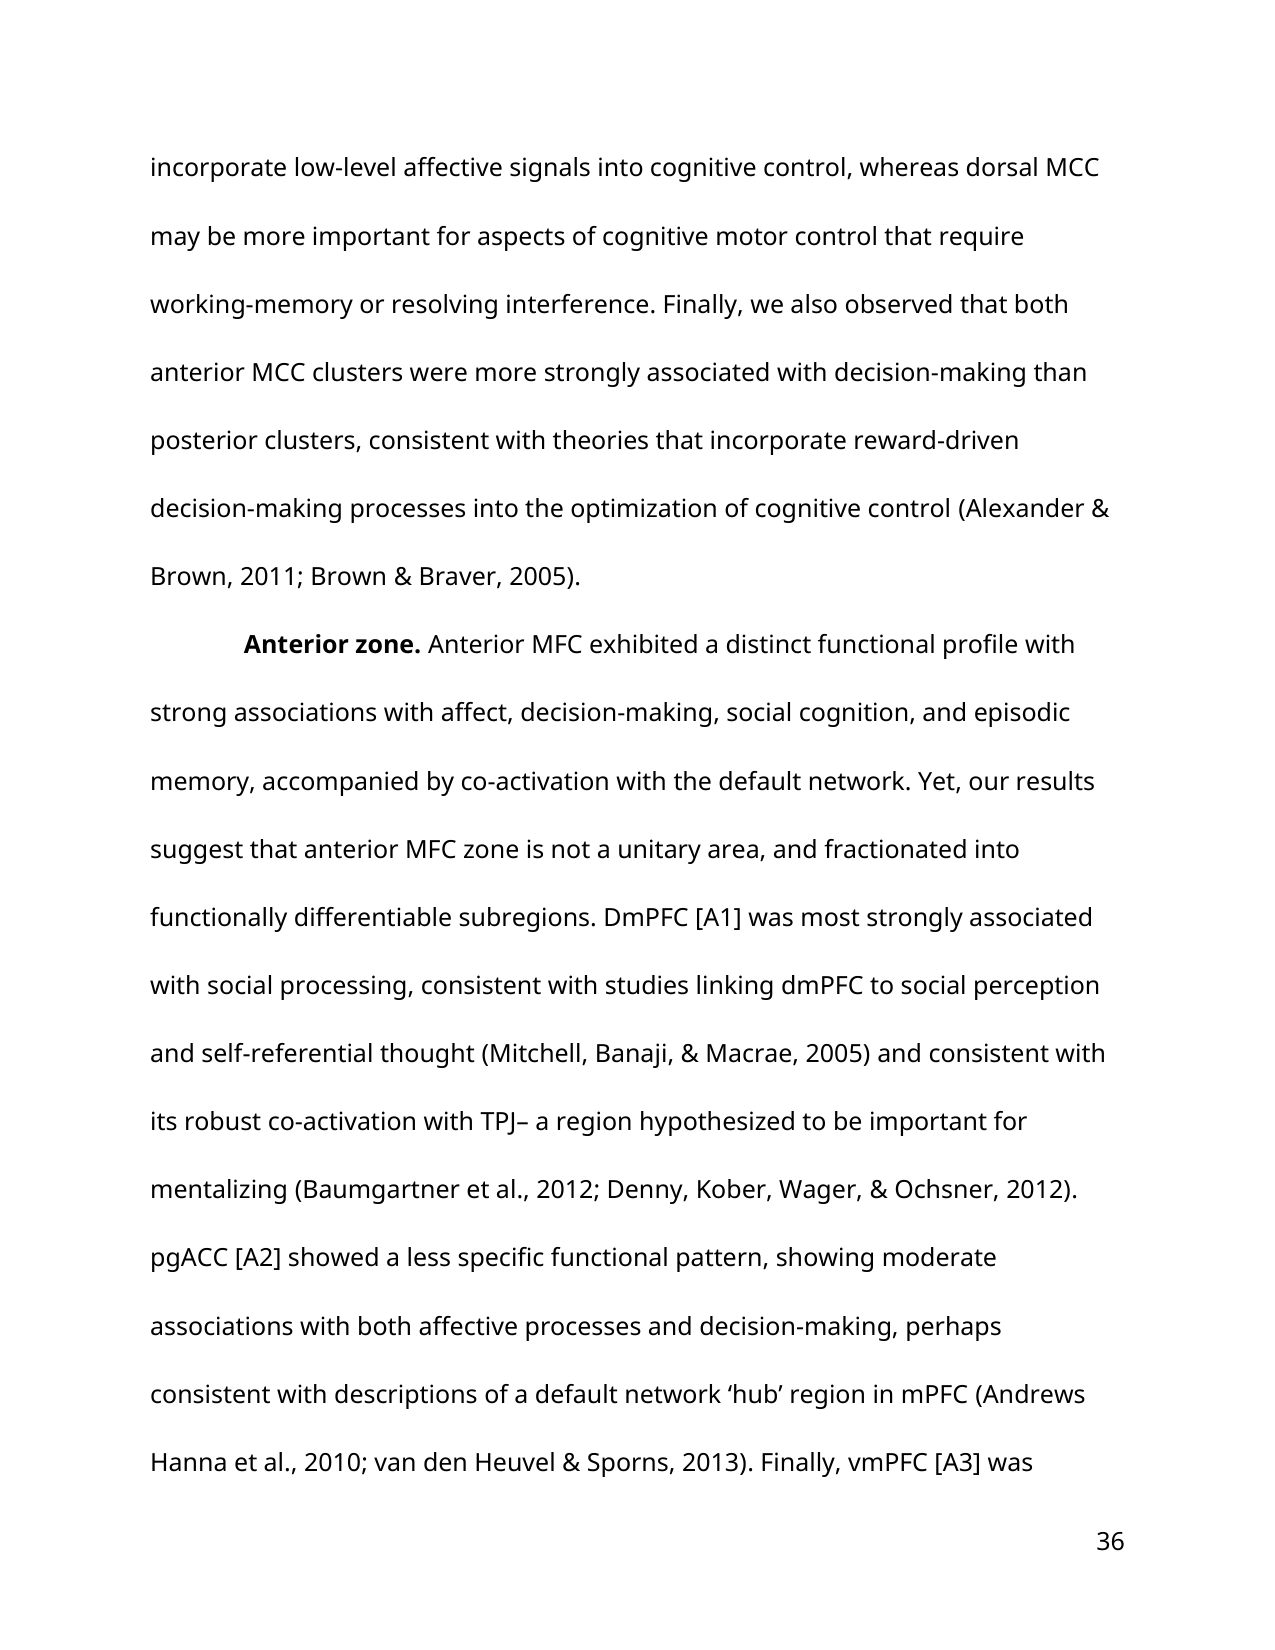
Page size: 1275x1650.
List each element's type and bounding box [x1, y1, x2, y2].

text [150, 627, 1125, 1478]
text [150, 150, 1125, 593]
